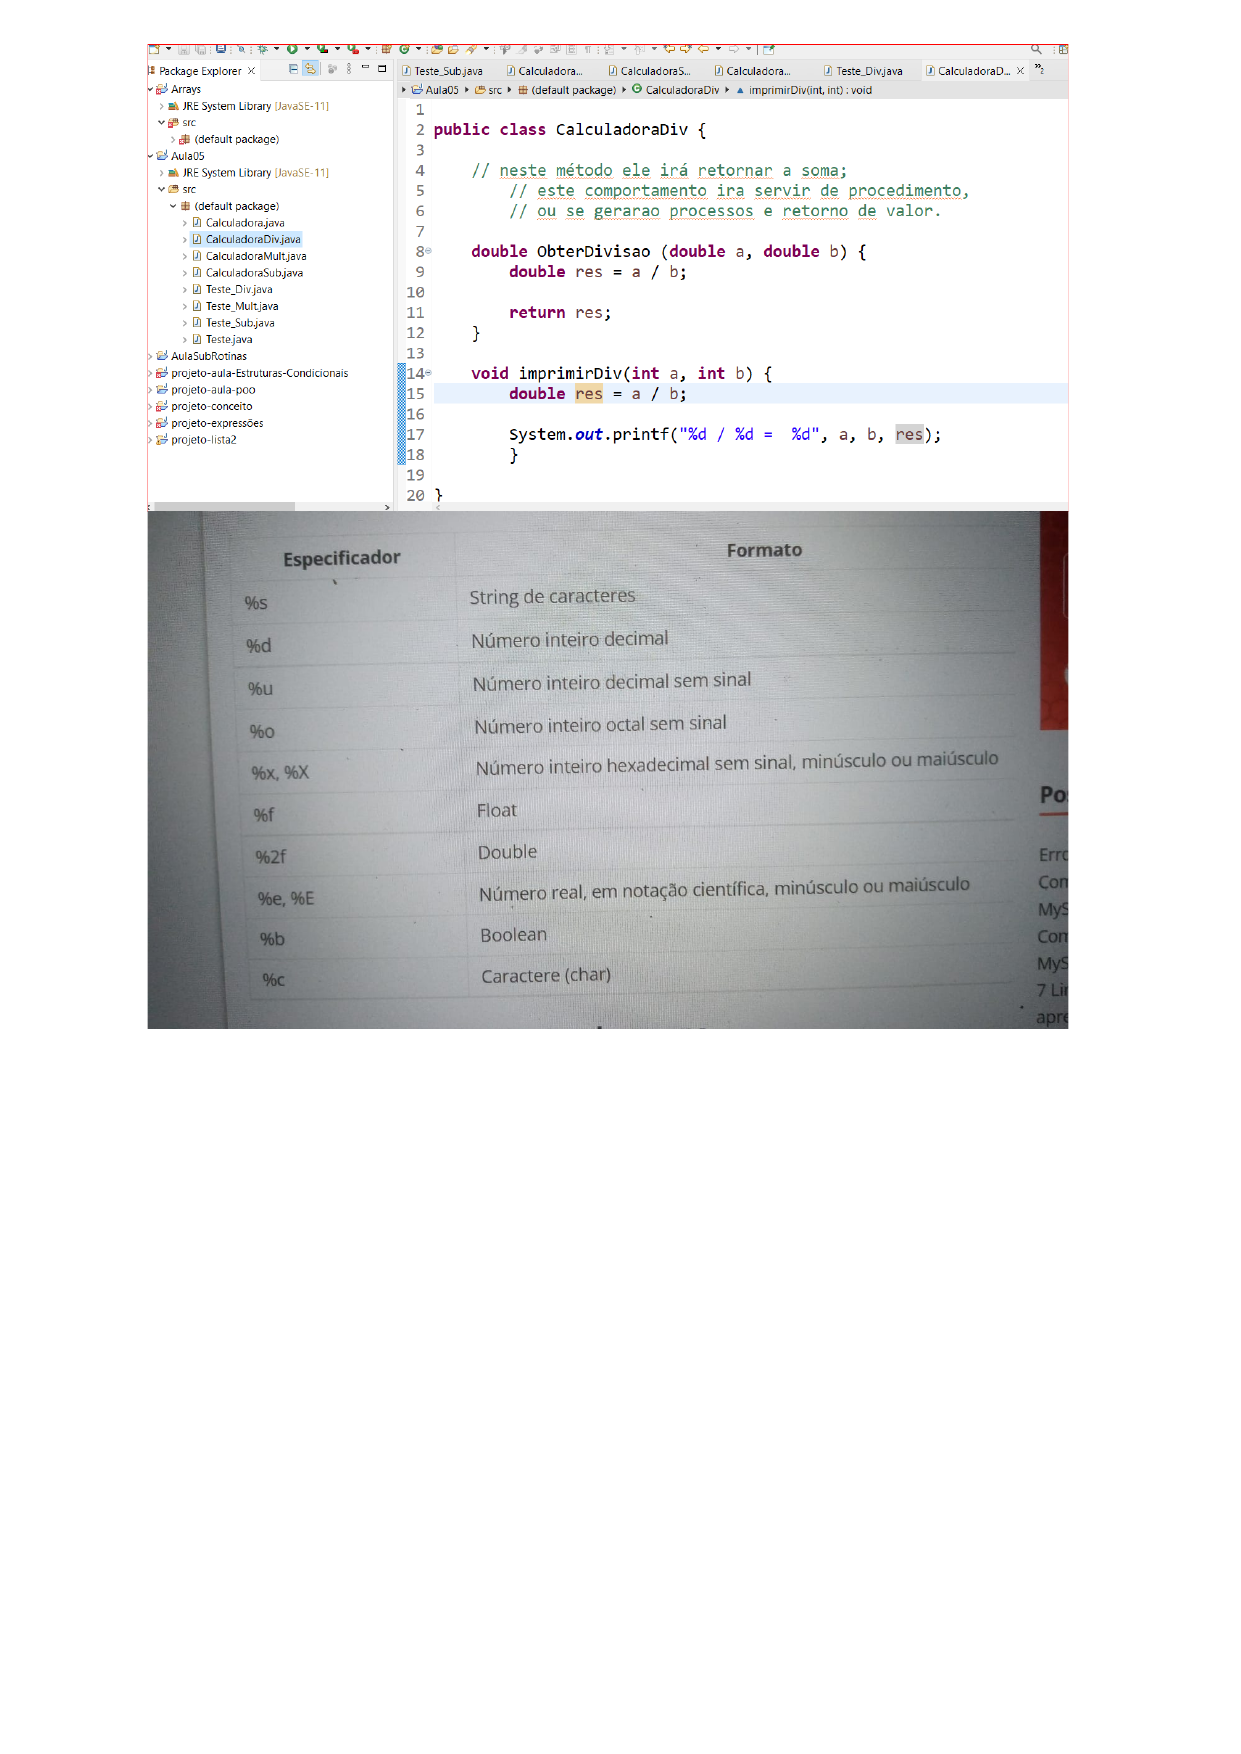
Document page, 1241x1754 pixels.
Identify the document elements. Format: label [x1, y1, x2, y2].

picture [147, 44, 1069, 1029]
